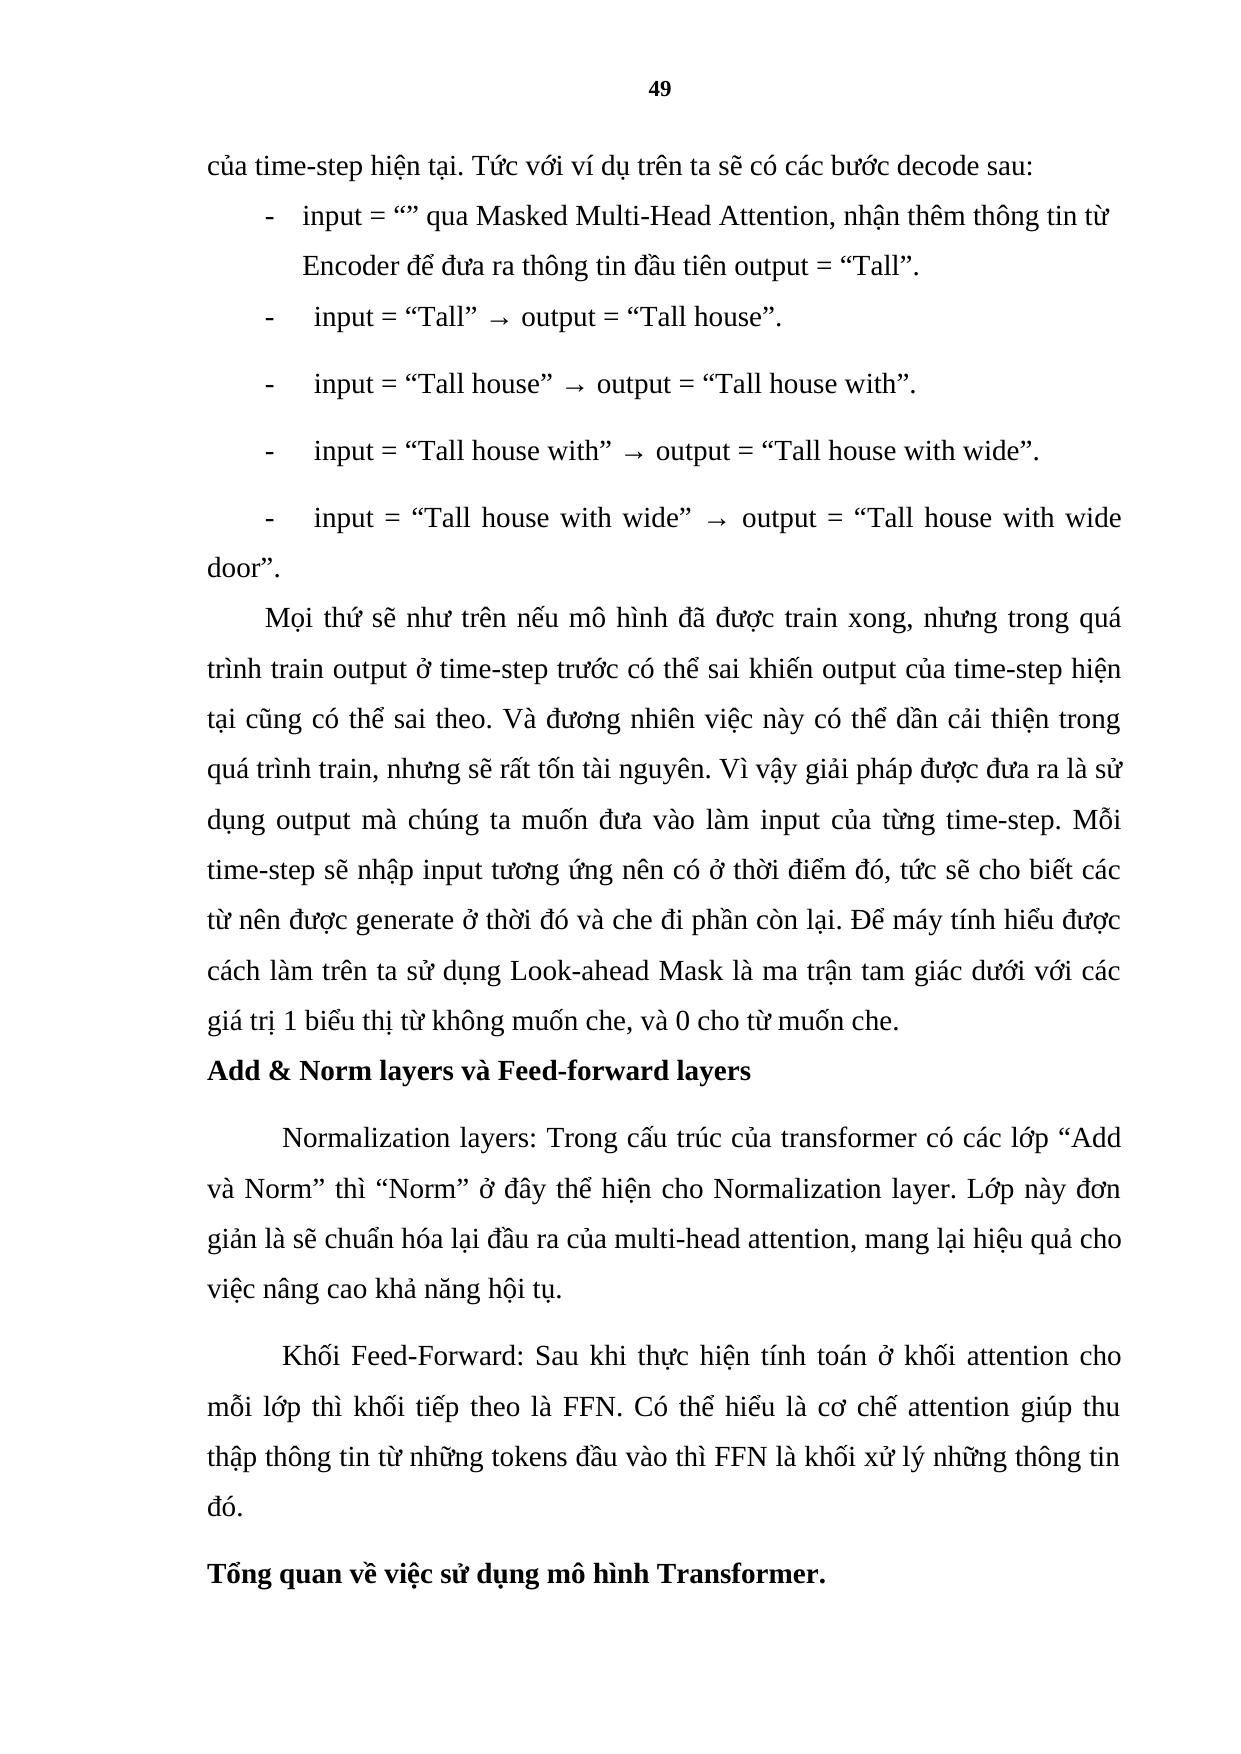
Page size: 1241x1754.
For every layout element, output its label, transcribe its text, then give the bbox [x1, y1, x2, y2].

text Add & Norm layers và Feed-forward layers [207, 1053, 1122, 1087]
text Khối Feed-Forward: Sau khi thực hiện tính toán ở khối attention cho mỗi lớp thì khối tiếp theo là FFN. Có thể hiểu là cơ chế attention giúp thu thập thông tin từ những tokens đầu vào thì FFN là khối xử lý những thông tin đó. [207, 1338, 1122, 1523]
text Tổng quan về việc sử dụng mô hình Transformer. [207, 1557, 1122, 1590]
text Mọi thứ sẽ như trên nếu mô hình đã được train xong, nhưng trong quá trình train output ở time-step trước có thể sai khiến output của time-step hiện tại cũng có thể sai theo. Và đương nhiên việc này có thể dần cải thiện trong quá trình train, nhưng sẽ rất tốn tài nguyên. Vì vậy giải pháp được đưa ra là sử dụng output mà chúng ta muốn đưa vào làm input của từng time-step. Mỗi time-step sẽ nhập input tương ứng nên có ở thời điểm đó, tức sẽ cho biết các từ nên được generate ở thời đó và che đi phần còn lại. Để máy tính hiểu được cách làm trên ta sử dụng Look-ahead Mask là ma trận tam giác dưới với các giá trị 1 biểu thị từ không muốn che, và 0 cho từ muốn che. [207, 601, 1122, 1037]
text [207, 148, 1137, 181]
list input = “” qua Masked Multi-Head Attention, nhận thêm thông tin từ Encoder để đưa ra thông tin đầu tiên output = “Tall”. [264, 198, 1122, 282]
text Normalization layers: Trong cấu trúc của transformer có các lớp “Add và Norm” thì “Norm” ở đây thể hiện cho Normalization layer. Lớp này đơn giản là sẽ chuẩn hóa lại đầu ra của multi-head attention, mang lại hiệu quả cho việc nâng cao khả năng hội tụ. [207, 1121, 1122, 1305]
